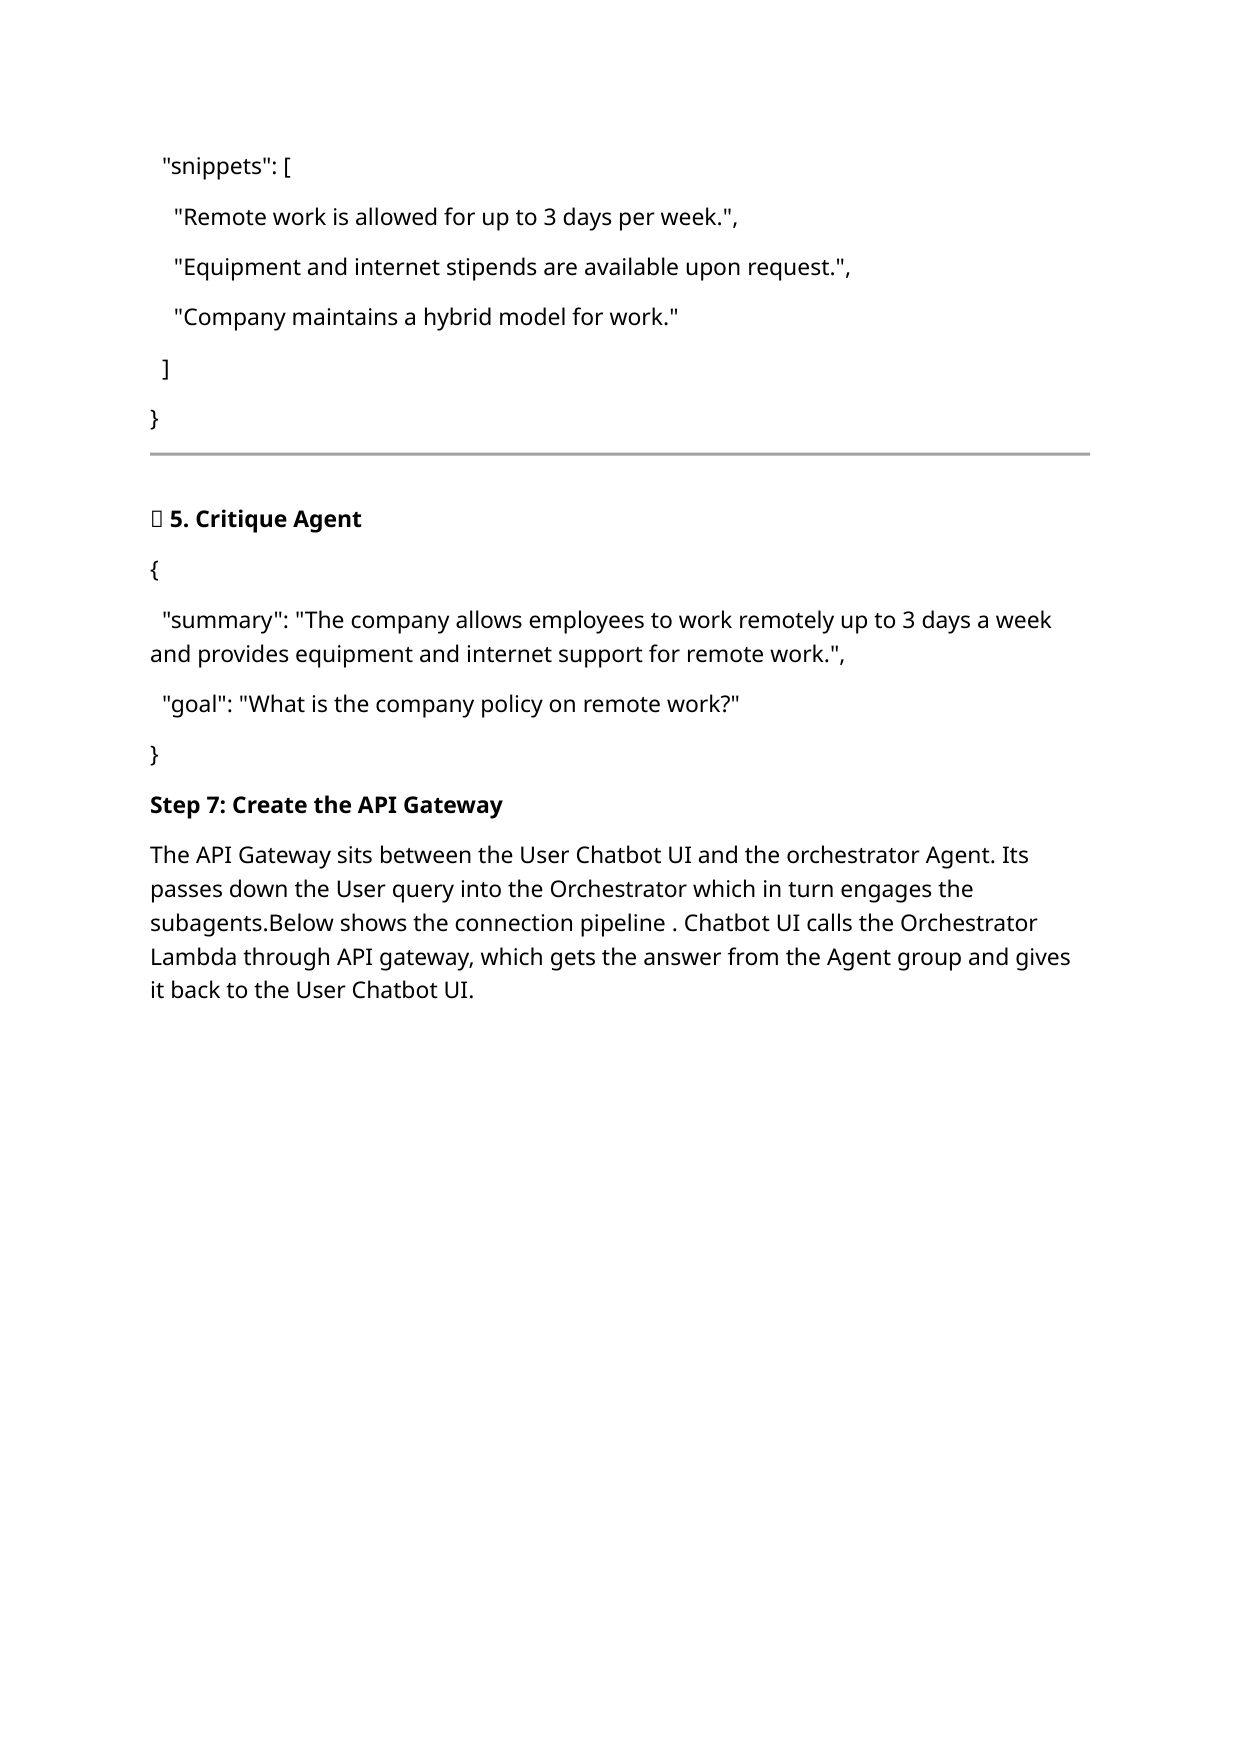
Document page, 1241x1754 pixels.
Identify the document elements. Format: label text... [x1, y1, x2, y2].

text "snippets": [ [150, 150, 1090, 181]
text } [150, 402, 1090, 433]
text The API Gateway sits between the User Chatbot UI and the orchestrator Agent. Its passes down the User query into the Orchestrator which in turn engages the subagents.Below shows the connection pipeline . Chatbot UI calls the Orchestrator Lambda through API gateway, which gets the answer from the Agent group and gives it back to the User Chatbot UI. [150, 839, 1090, 1005]
text } [150, 738, 1090, 769]
text ] [150, 352, 1090, 383]
text Step 7: Create the API Gateway [150, 789, 1090, 820]
text "Company maintains a hybrid model for work." [150, 301, 1090, 332]
text 🧠 5. Critique Agent [150, 503, 1090, 534]
text "goal": "What is the company policy on remote work?" [150, 688, 1090, 719]
text "Equipment and internet stipends are available upon request.", [150, 251, 1090, 282]
text "summary": "The company allows employees to work remotely up to 3 days a week and provides equipment and internet support for remote work.", [150, 604, 1090, 669]
text { [150, 553, 1090, 584]
text "Remote work is allowed for up to 3 days per week.", [150, 200, 1090, 232]
